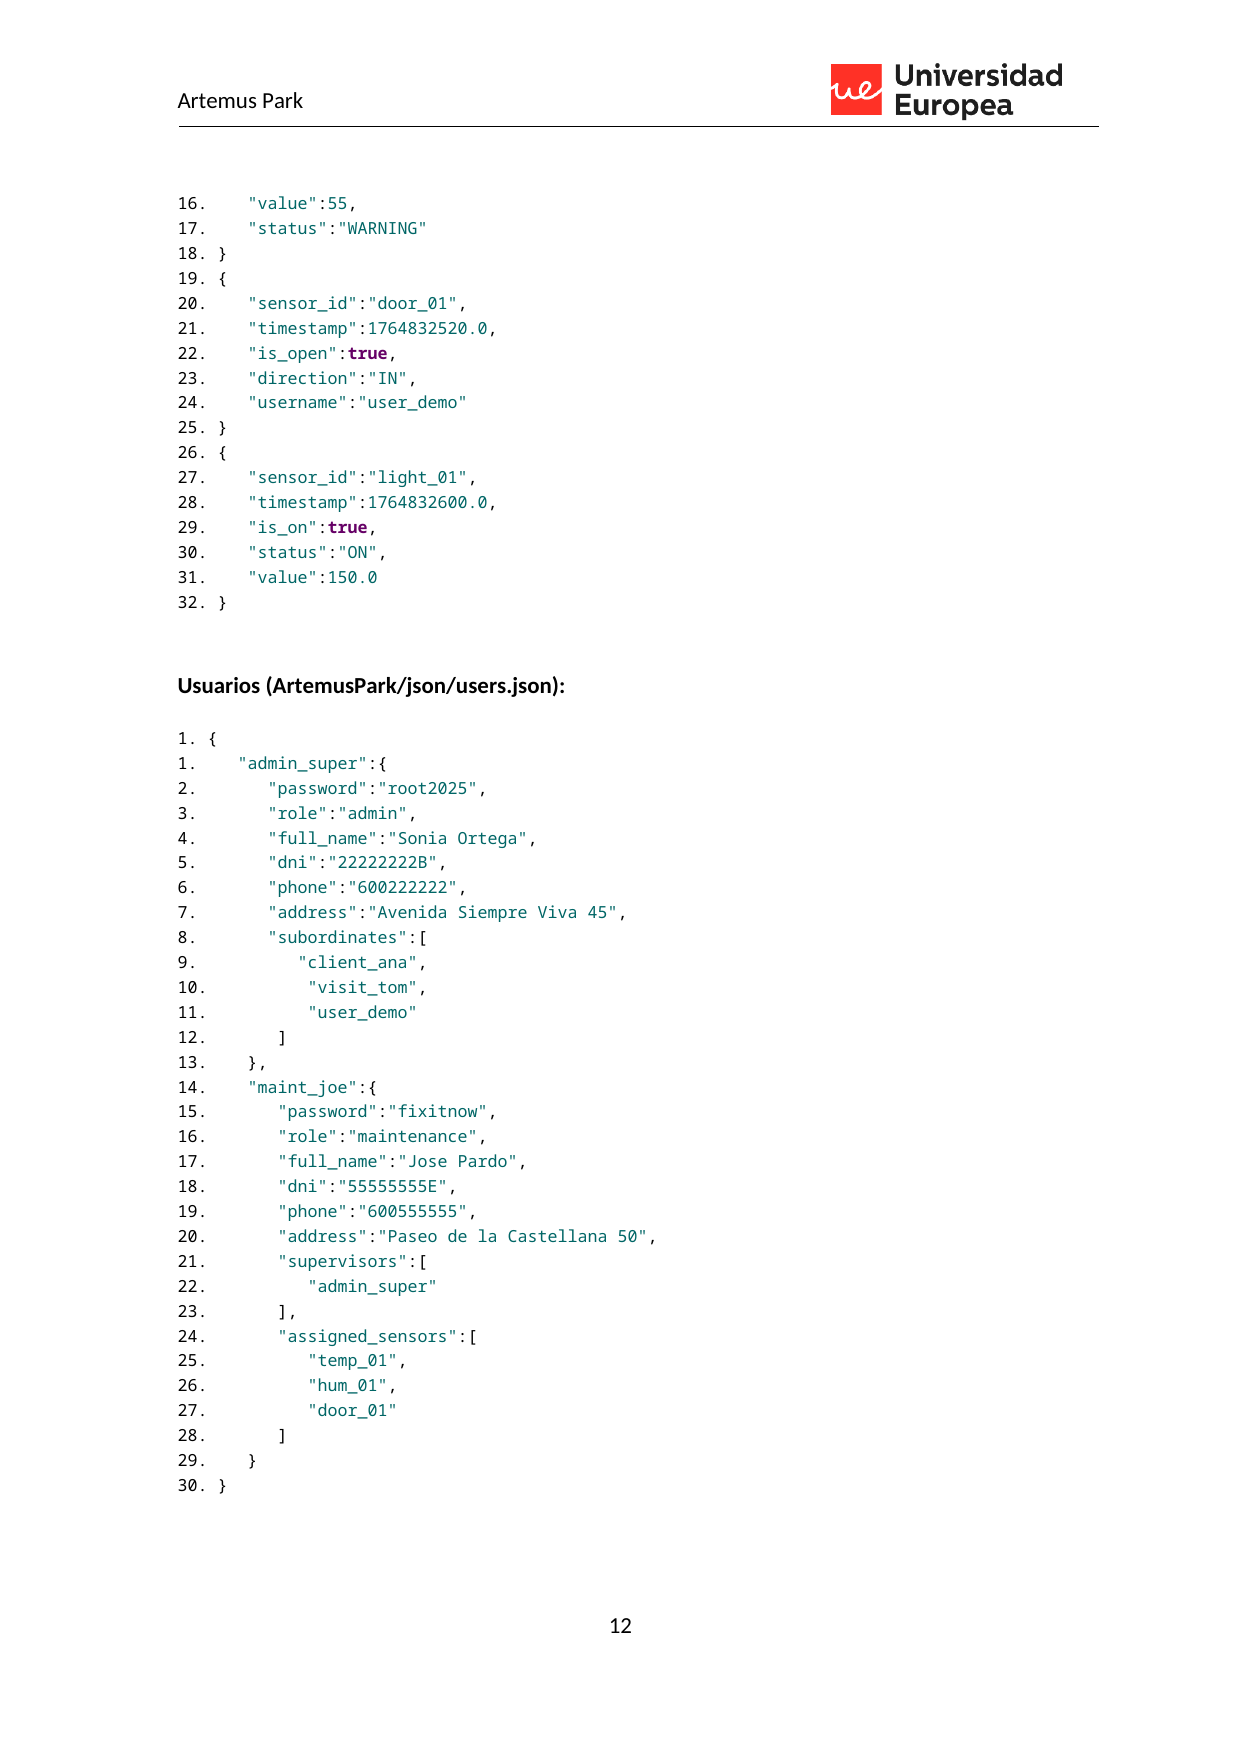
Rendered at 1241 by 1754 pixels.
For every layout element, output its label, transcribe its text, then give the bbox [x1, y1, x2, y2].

text 14. "maint_joe":{ [177, 1075, 1063, 1098]
text 24. "assigned_sensors":[ [177, 1324, 1063, 1347]
text 20. "sensor_id":"door_01", [177, 292, 1063, 314]
text 22. "is_open":true, [177, 341, 1063, 364]
text 17. "full_name":"Jose Pardo", [177, 1150, 1063, 1173]
text 21. "timestamp":1764832520.0, [177, 316, 1063, 339]
text 16. "value":55, [177, 192, 1063, 215]
text 9. "client_ana", [177, 951, 1063, 973]
text 19. { [177, 267, 1063, 289]
text 3. "role":"admin", [177, 801, 1063, 824]
text 27. "sensor_id":"light_01", [177, 466, 1063, 488]
text 25. } [177, 416, 1063, 439]
text 30. "status":"ON", [177, 541, 1063, 563]
text 2. "password":"root2025", [177, 776, 1063, 799]
text 13. }, [177, 1050, 1063, 1073]
text 30. } [177, 1473, 1063, 1496]
text 24. "username":"user_demo" [177, 391, 1063, 414]
text 27. "door_01" [177, 1399, 1063, 1422]
text 6. "phone":"600222222", [177, 876, 1063, 899]
text 5. "dni":"22222222B", [177, 851, 1063, 874]
text 29. "is_on":true, [177, 516, 1063, 538]
text 12. ] [177, 1025, 1063, 1048]
text 28. "timestamp":1764832600.0, [177, 491, 1063, 513]
text 22. "admin_super" [177, 1274, 1063, 1297]
text 31. "value":150.0 [177, 565, 1063, 588]
text 18. "dni":"55555555E", [177, 1175, 1063, 1197]
text 21. "supervisors":[ [177, 1249, 1063, 1272]
text Usuarios (ArtemusPark/json/users.json): [177, 671, 1063, 699]
text 19. "phone":"600555555", [177, 1200, 1063, 1222]
text 32. } [177, 590, 1063, 613]
text 7. "address":"Avenida Siempre Viva 45", [177, 901, 1063, 924]
text 10. "visit_tom", [177, 976, 1063, 998]
text 23. "direction":"IN", [177, 366, 1063, 389]
text 17. "status":"WARNING" [177, 217, 1063, 239]
text 18. } [177, 242, 1063, 264]
text 28. ] [177, 1424, 1063, 1446]
text 8. "subordinates":[ [177, 926, 1063, 948]
text 1. { [177, 727, 1063, 749]
text 11. "user_demo" [177, 1001, 1063, 1023]
text 29. } [177, 1449, 1063, 1471]
text 23. ], [177, 1299, 1063, 1322]
text 25. "temp_01", [177, 1349, 1063, 1372]
text 1. "admin_super":{ [177, 752, 1063, 774]
picture [827, 61, 1064, 121]
text 4. "full_name":"Sonia Ortega", [177, 826, 1063, 849]
text 26. { [177, 441, 1063, 464]
text 16. "role":"maintenance", [177, 1125, 1063, 1148]
text 26. "hum_01", [177, 1374, 1063, 1397]
text 20. "address":"Paseo de la Castellana 50", [177, 1224, 1063, 1247]
text 15. "password":"fixitnow", [177, 1100, 1063, 1123]
